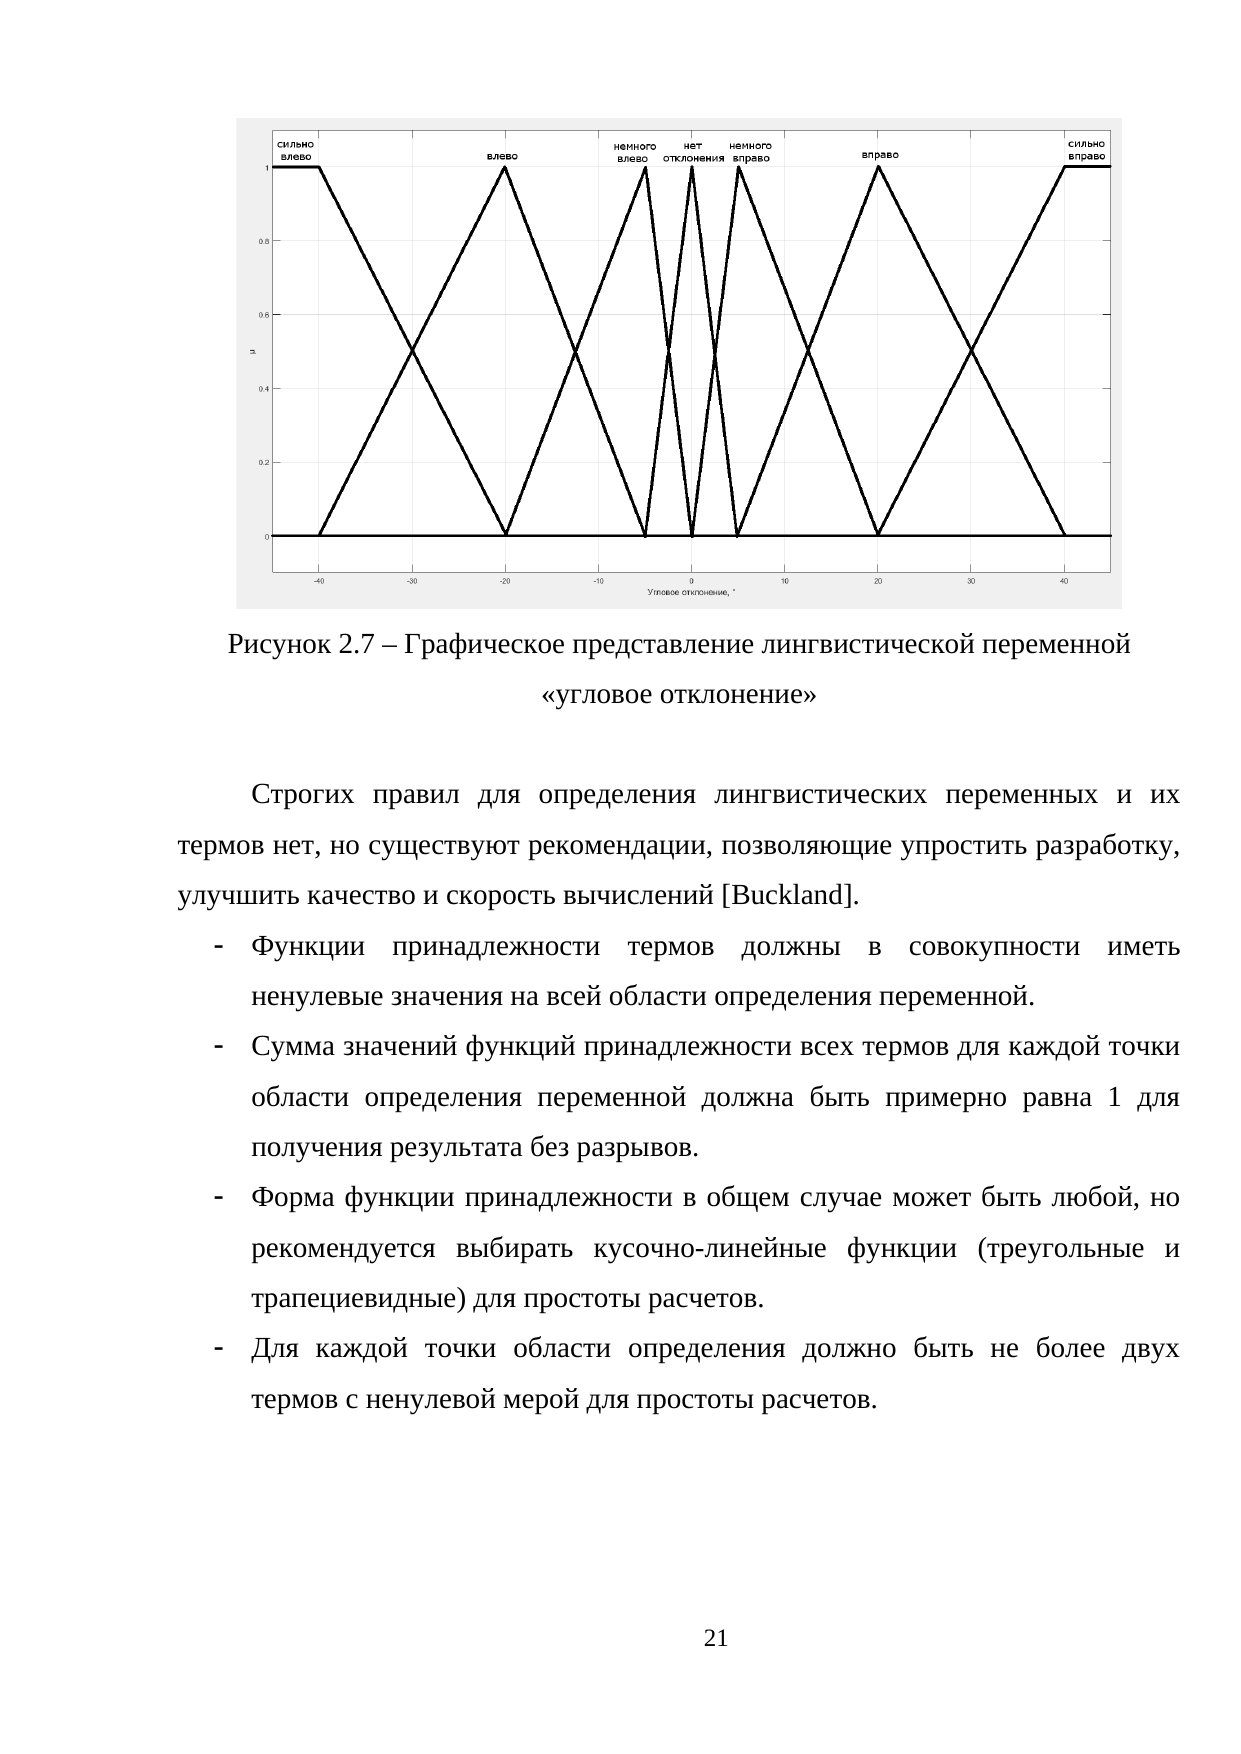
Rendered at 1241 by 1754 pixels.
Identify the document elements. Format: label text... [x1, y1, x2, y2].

text Строгих правил для определения лингвистических переменных и их термов нет, но существуют рекомендации, позволяющие упростить разработку, улучшить качество и скорость вычислений [Buckland]. [177, 777, 1181, 911]
list Форма функции принадлежности в общем случае может быть любой, но рекомендуется выбирать кусочно-линейные функции (треугольные и трапециевидные) для простоты расчетов. [213, 1179, 1181, 1314]
picture [236, 118, 1123, 609]
text Рисунок . – Графическое представление лингвистической переменной «угловое отклонение» [177, 626, 1181, 709]
list Функции принадлежности термов должны в совокупности иметь ненулевые значения на всей области определения переменной. [213, 928, 1181, 1012]
list Для каждой точки области определения должно быть не более двух термов с ненулевой мерой для простоты расчетов. [213, 1330, 1181, 1414]
list Сумма значений функций принадлежности всех термов для каждой точки области определения переменной должна быть примерно равна 1 для получения результата без разрывов. [213, 1028, 1181, 1163]
